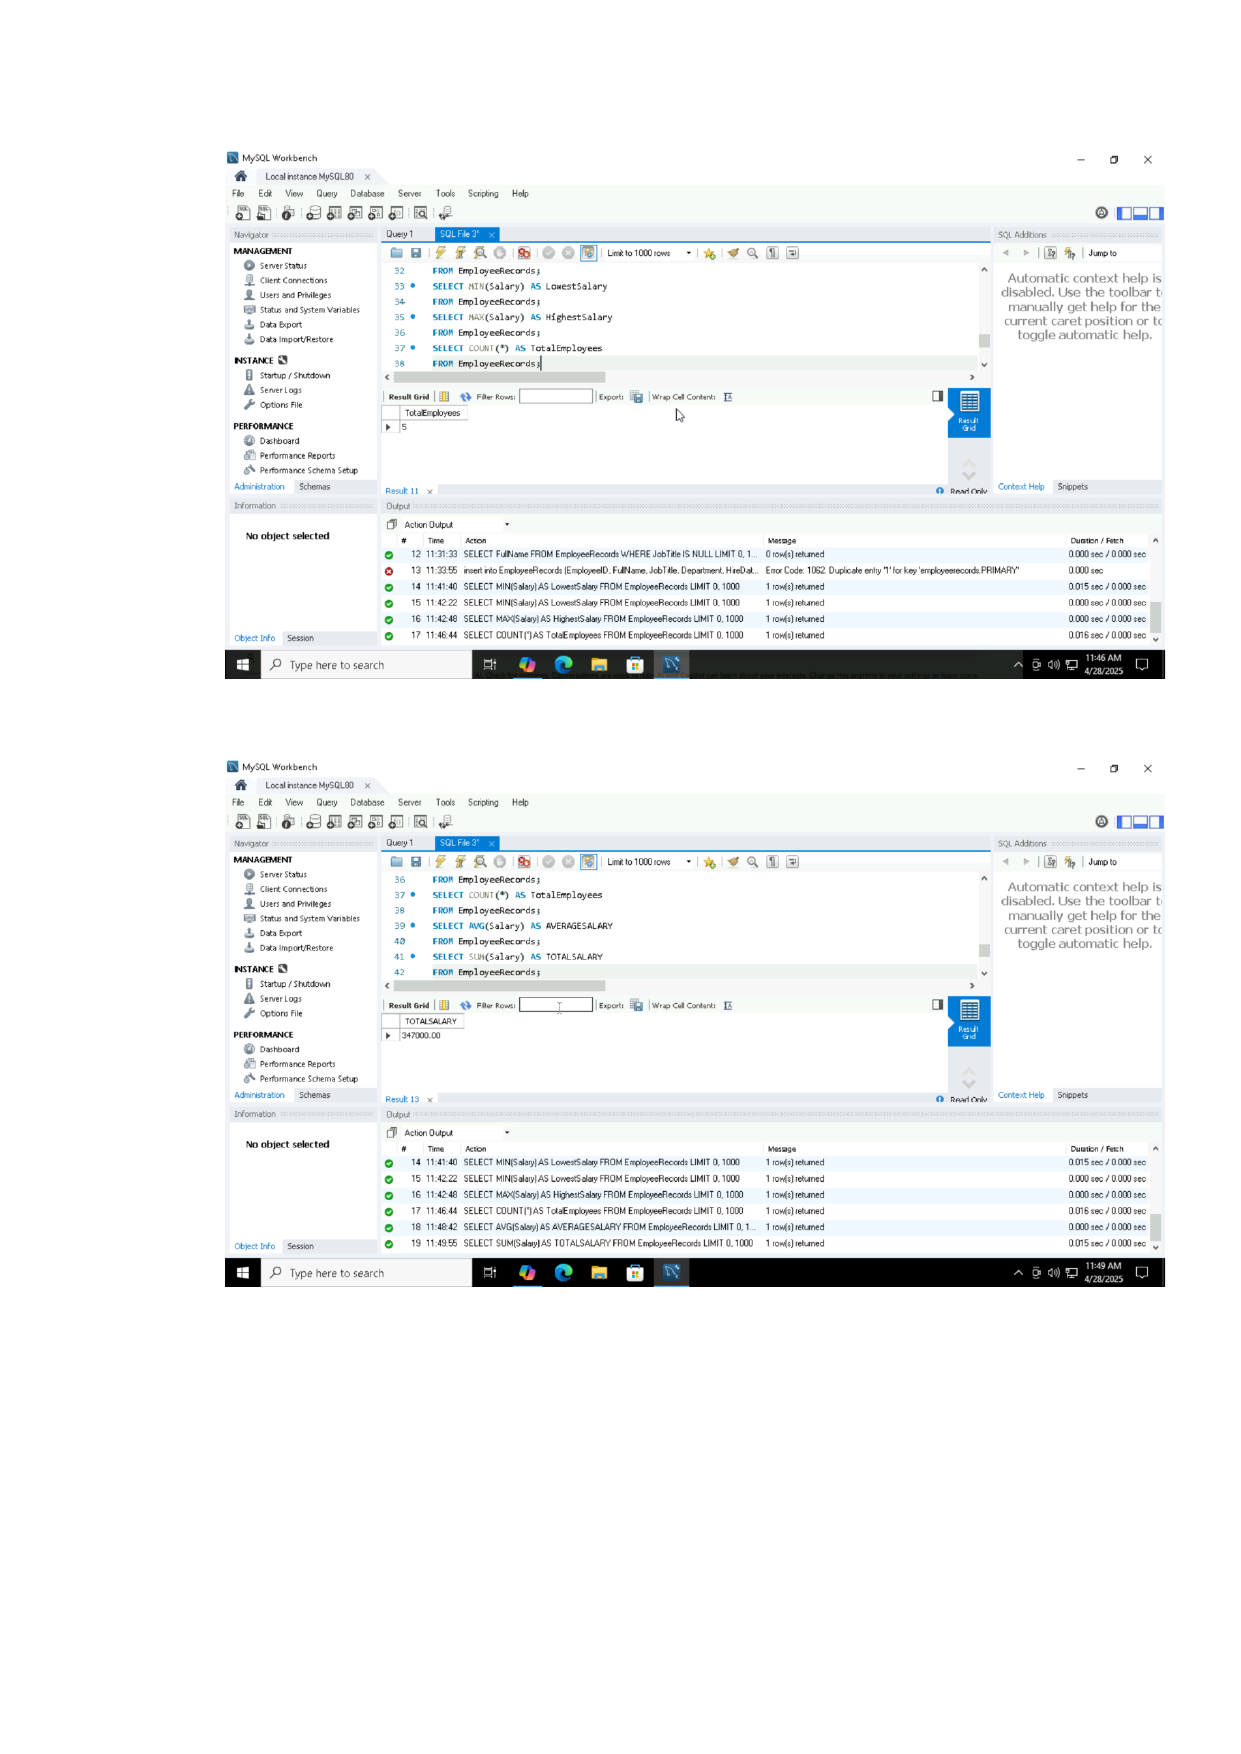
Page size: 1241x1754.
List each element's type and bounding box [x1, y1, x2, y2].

picture [225, 758, 1166, 1287]
picture [225, 150, 1166, 679]
